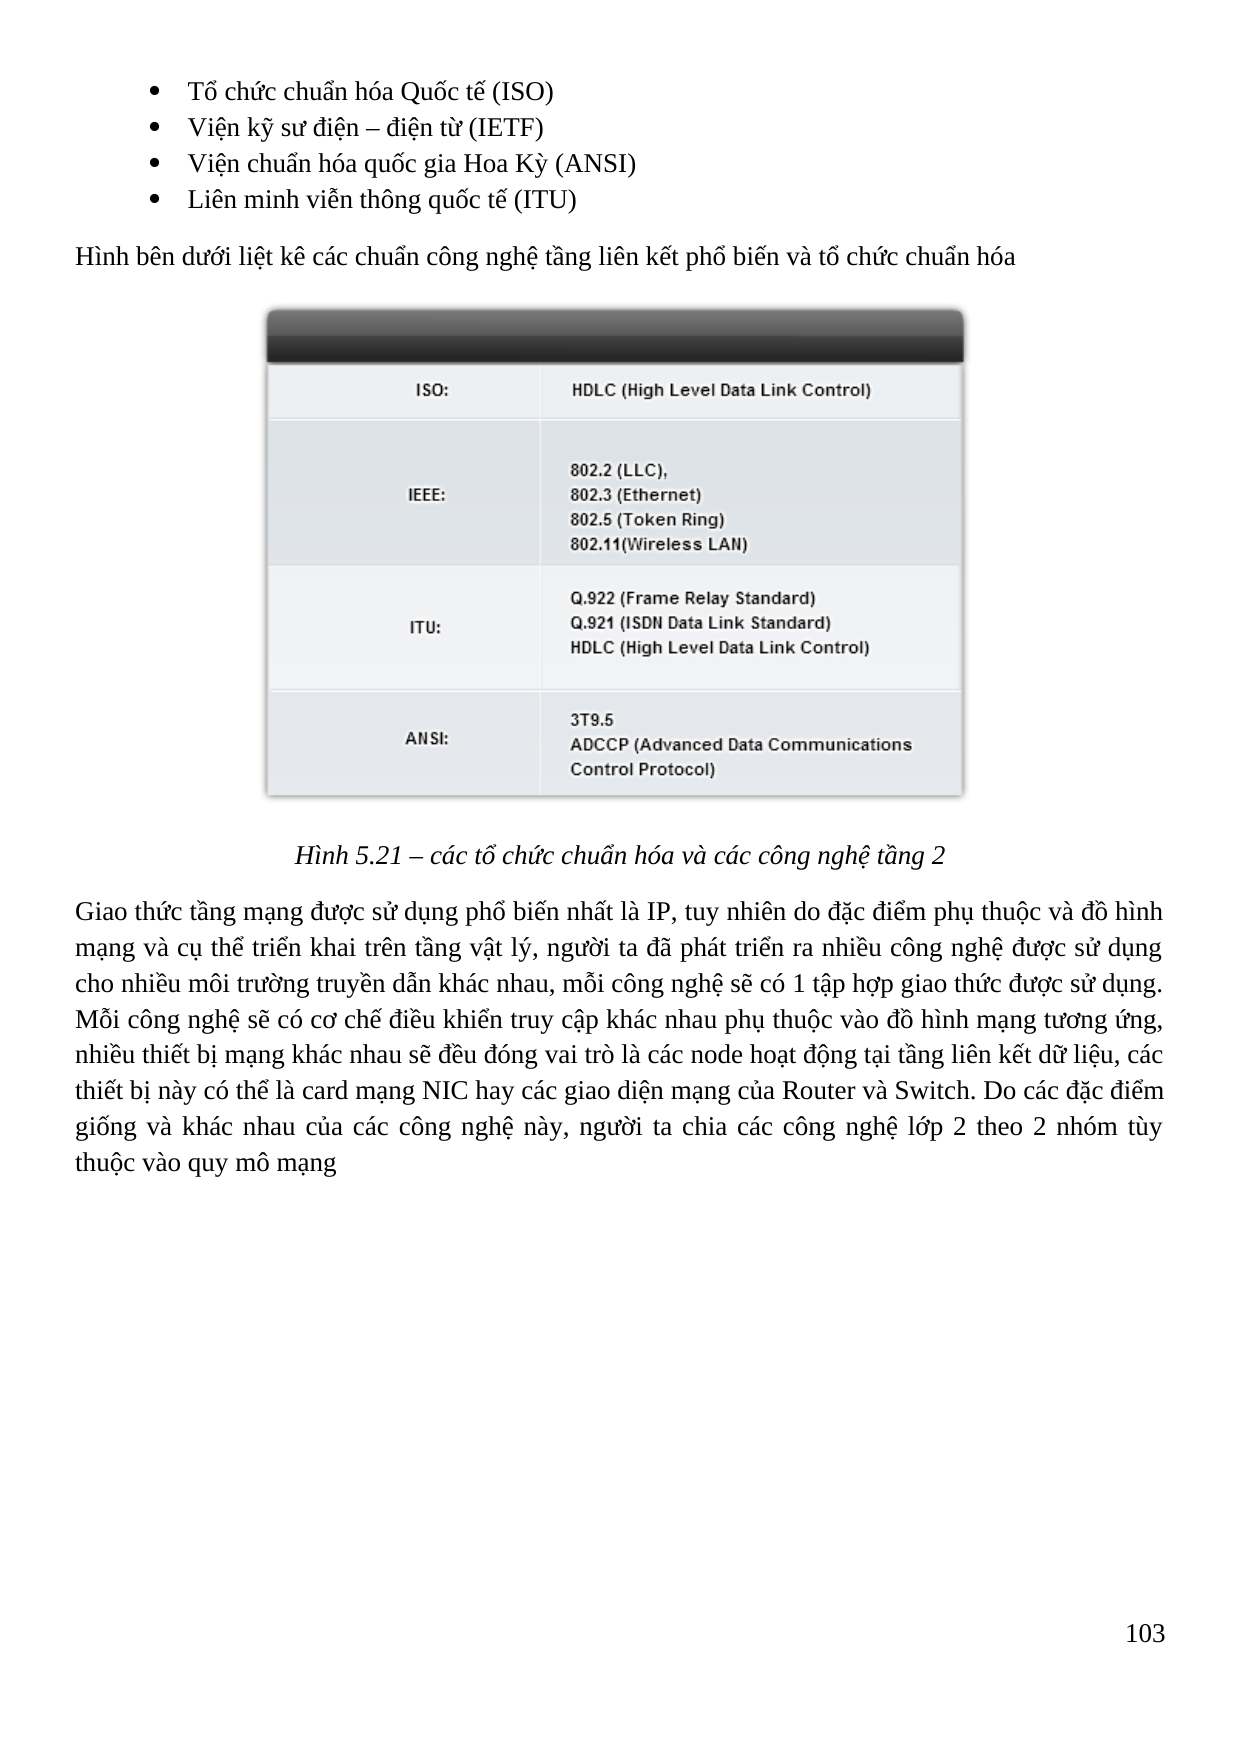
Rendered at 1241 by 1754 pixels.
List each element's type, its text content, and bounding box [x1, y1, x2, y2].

text Hình bên dưới liệt kê các chuẩn công nghệ tầng liên kết phổ biến và tổ chức chuẩn hóa [75, 239, 1165, 271]
list Viện chuẩn hóa quốc gia Hoa Kỳ (ANSI) [150, 147, 1165, 178]
picture [246, 296, 995, 814]
list Liên minh viễn thông quốc tế (ITU) [150, 183, 1165, 214]
text Giao thức tầng mạng được sử dụng phổ biến nhất là IP, tuy nhiên do đặc điểm phụ thuộc và đồ hình mạng và cụ thể triển khai trên tầng vật lý, người ta đã phát triển ra nhiều công nghệ được sử dụng cho nhiều môi trường truyền dẫn khác nhau, mỗi công nghệ sẽ có 1 tập hợp giao thức được sử dụng. Mỗi công nghệ sẽ có cơ chế điều khiển truy cập khác nhau phụ thuộc vào đồ hình mạng tương ứng, nhiều thiết bị mạng khác nhau sẽ đều đóng vai trò là các node hoạt động tại tầng liên kết dữ liệu, các thiết bị này có thể là card mạng NIC hay các giao diện mạng của Router và Switch. Do các đặc điểm giống và khác nhau của các công nghệ này, người ta chia các công nghệ lớp 2 theo 2 nhóm tùy thuộc vào quy mô mạng [75, 896, 1165, 1177]
text Hình 5.21 – các tổ chức chuẩn hóa và các công nghệ tầng 2 [75, 839, 1165, 870]
list Tổ chức chuẩn hóa Quốc tế (ISO) [150, 75, 1165, 106]
list Viện kỹ sư điện – điện từ (IETF) [150, 111, 1165, 142]
